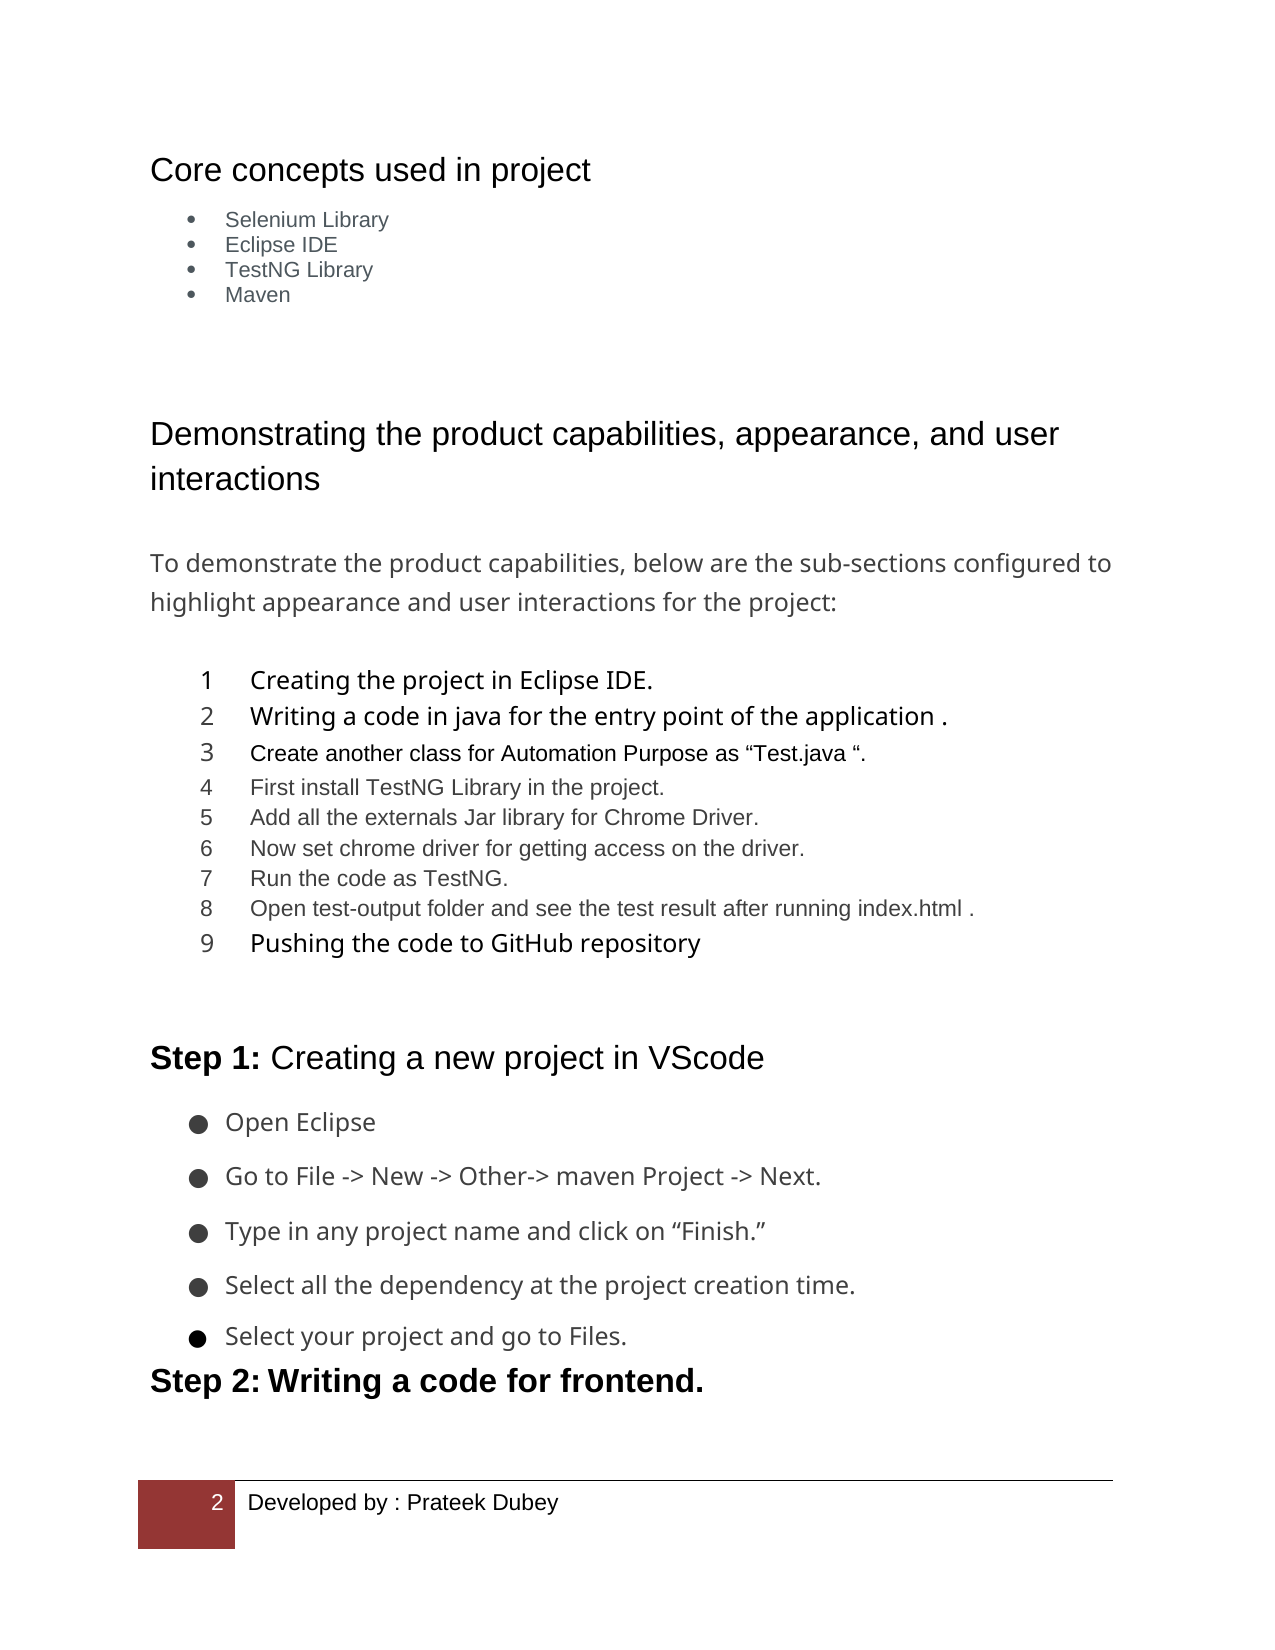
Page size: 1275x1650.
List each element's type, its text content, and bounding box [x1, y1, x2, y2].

list Now set chrome driver for getting access on the driver. [200, 834, 1125, 861]
list Select all the dependency at the project creation time. [187, 1257, 1125, 1309]
list Open Eclipse [187, 1094, 1125, 1146]
text Step 2: Writing a code for frontend. [150, 1361, 1125, 1400]
list Select your project and go to Files. [187, 1312, 1125, 1359]
list TestNG Library [187, 257, 1125, 282]
list Maven [187, 282, 1125, 307]
list First install TestNG Library in the project. [200, 774, 1125, 801]
subtitle Step 1: Creating a new project in VScode [150, 1038, 1125, 1076]
subtitle Demonstrating the product capabilities, appearance, and user interactions [150, 414, 1125, 497]
list Open test-output folder and see the test result after running index.html . [200, 895, 1125, 921]
list Add all the externals Jar library for Chrome Driver. [200, 804, 1125, 831]
list Selenium Library [187, 207, 1125, 232]
list Create another class for Automation Purpose as “Test.java “. [200, 735, 1125, 769]
list Eclipse IDE [187, 232, 1125, 257]
list Run the code as TestNG. [200, 865, 1125, 891]
list Creating the project in Eclipse IDE. [200, 663, 1125, 697]
subtitle Core concepts used in project [150, 150, 1125, 188]
list Go to File -> New -> Other-> maven Project -> Next. [187, 1149, 1125, 1200]
list Writing a code in java for the entry point of the application . [200, 699, 1125, 733]
list Type in any project name and click on “Finish.” [187, 1203, 1125, 1254]
list Pushing the code to GitHub repository [200, 925, 1125, 959]
text To demonstrate the product capabilities, below are the sub-sections configured to highlight appearance and user interactions for the project: [150, 545, 1125, 619]
